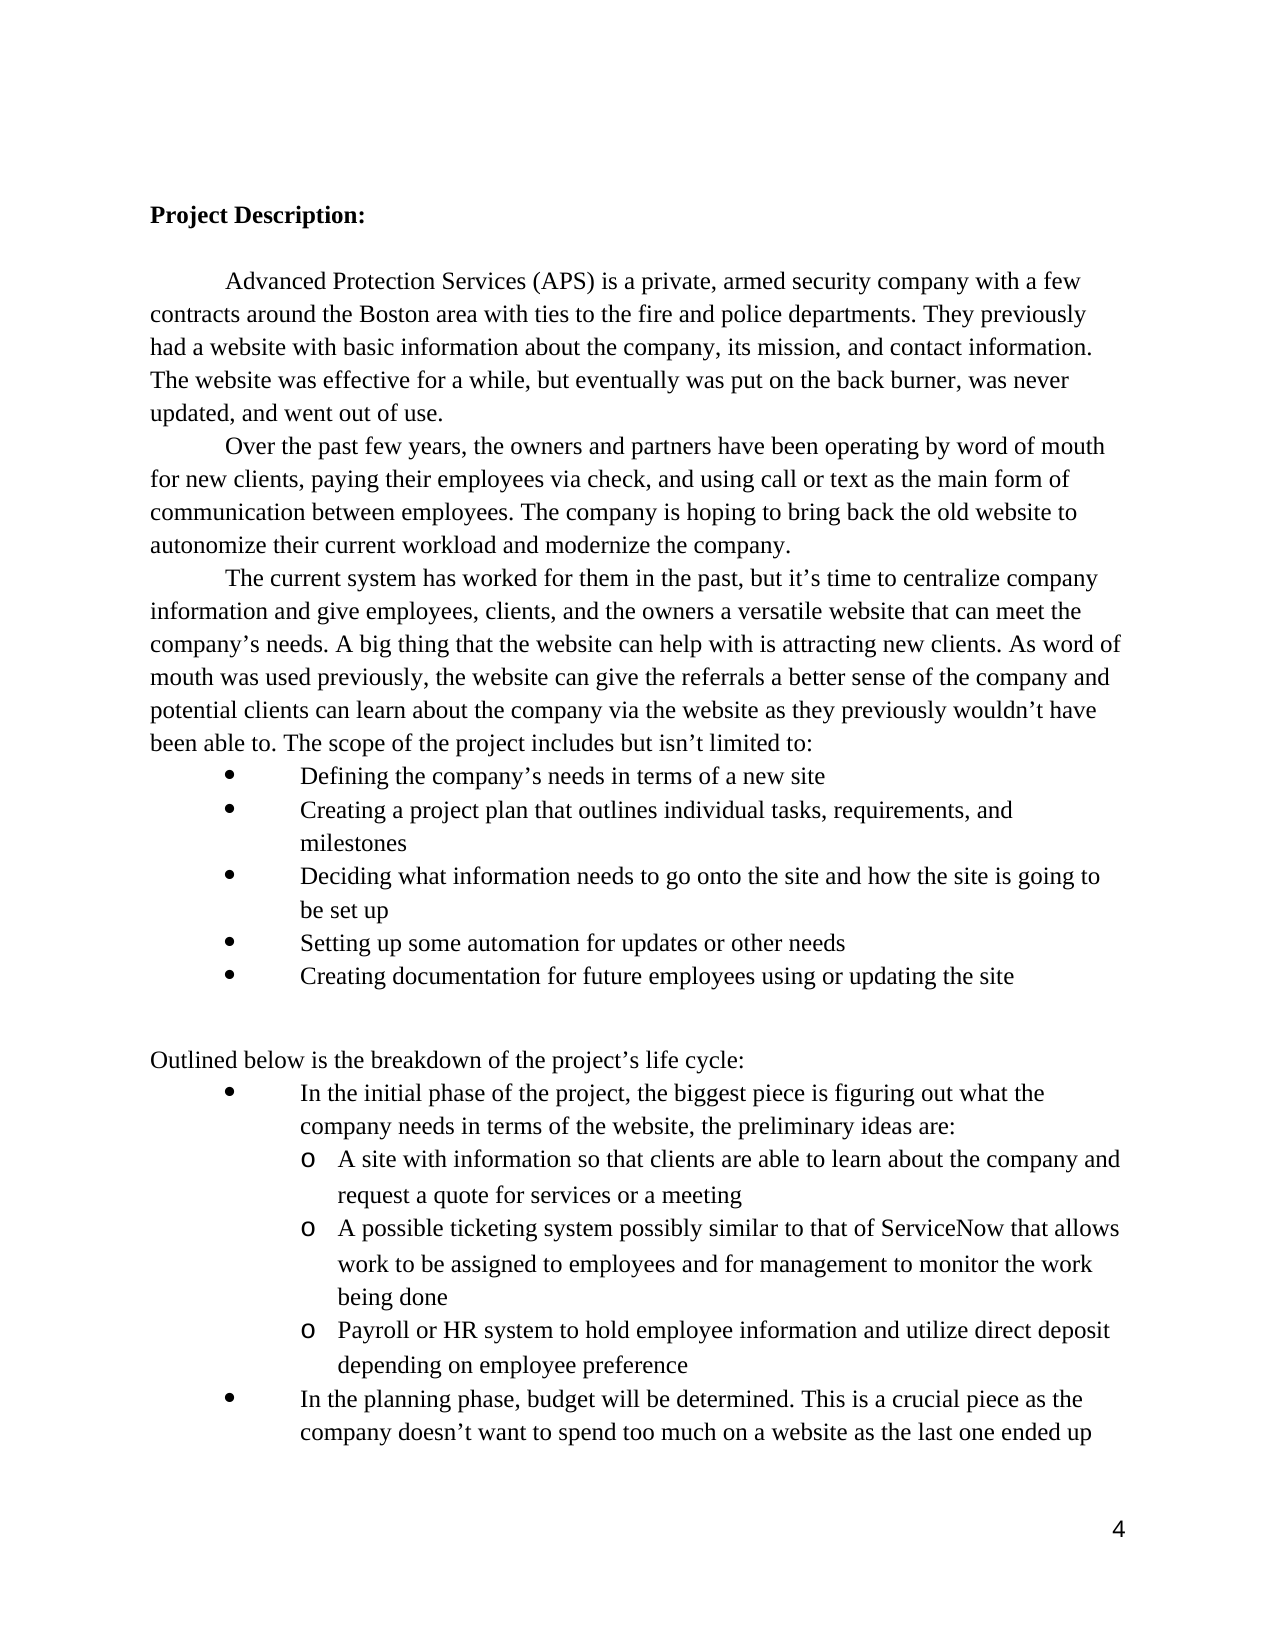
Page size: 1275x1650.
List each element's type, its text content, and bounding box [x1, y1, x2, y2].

list Setting up some automation for updates or other needs [225, 928, 1125, 957]
text The current system has worked for them in the past, but it’s time to centralize company information and give employees, clients, and the owners a versatile website that can meet the company’s needs. A big thing that the website can help with is attracting new clients. As word of mouth was used previously, the website can give the referrals a better sense of the company and potential clients can learn about the company via the website as they previously wouldn’t have been able to. The scope of the project includes but isn’t limited to: [150, 563, 1125, 757]
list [225, 1384, 1125, 1446]
text Outlined below is the breakdown of the project’s life cycle: [150, 1045, 1125, 1073]
text Project Description: [150, 200, 1125, 228]
list Payroll or HR system to hold employee information and utilize direct deposit depending on employee preference [300, 1315, 1125, 1379]
list Defining the company’s needs in terms of a new site [225, 761, 1125, 790]
text Advanced Protection Services (APS) is a private, armed security company with a few contracts around the Boston area with ties to the fire and police departments. They previously had a website with basic information about the company, its mission, and contact information. The website was effective for a while, but eventually was put on the back burner, was never updated, and went out of use. [150, 266, 1125, 427]
list In the initial phase of the project, the biggest piece is figuring out what the company needs in terms of the website, the preliminary ideas are: [225, 1078, 1125, 1140]
text Over the past few years, the owners and partners have been operating by word of mouth for new clients, paying their employees via check, and using call or text as the main form of communication between employees. The company is hoping to bring back the old website to autonomize their current workload and modernize the company. [150, 431, 1125, 559]
list A site with information so that clients are able to learn about the company and request a quote for services or a meeting [300, 1144, 1125, 1209]
list Deciding what information needs to go onto the site and how the site is going to be set up [225, 861, 1125, 923]
list Creating a project plan that outlines individual tasks, requirements, and milestones [225, 795, 1125, 857]
list Creating documentation for future employees using or updating the site [225, 961, 1125, 991]
list A possible ticketing system possibly similar to that of ServiceNow that allows work to be assigned to employees and for management to monitor the work being done [300, 1213, 1125, 1311]
